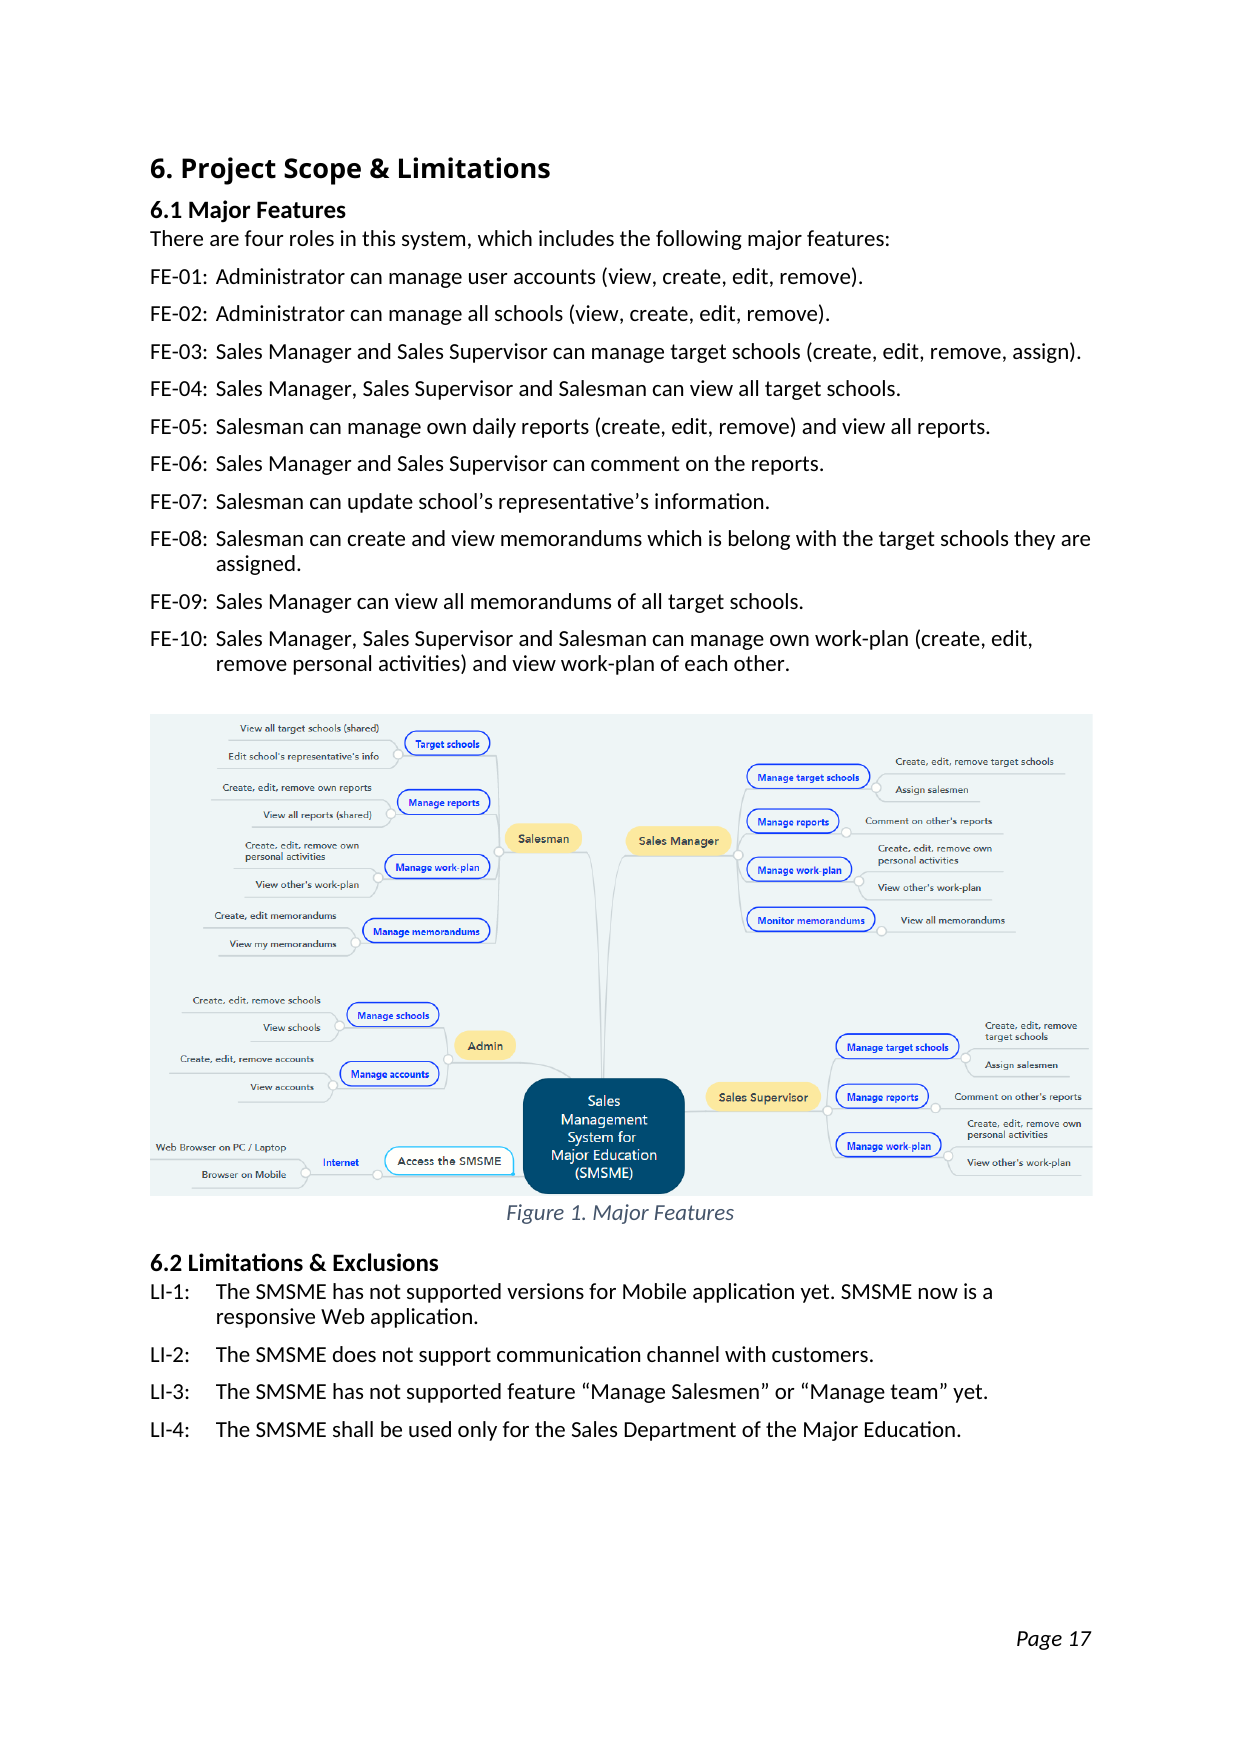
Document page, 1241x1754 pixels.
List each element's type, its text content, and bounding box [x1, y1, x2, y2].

list LI-2: The SMSME does not support communication channel with customers. [150, 1342, 1093, 1367]
list FE-08: Salesman can create and view memorandums which is belong with the target schools they are assigned. [150, 527, 1093, 577]
list There are four roles in this system, which includes the following major features: [150, 227, 1093, 252]
list FE-06: Sales Manager and Sales Supervisor can comment on the reports. [150, 452, 1093, 477]
subtitle 6. Project Scope & Limitations [150, 150, 1093, 187]
list FE-04: Sales Manager, Sales Supervisor and Salesman can view all target schools. [150, 377, 1093, 402]
list FE-05: Salesman can manage own daily reports (create, edit, remove) and view all reports. [150, 414, 1093, 439]
list LI-3: The SMSME has not supported feature “Manage Salesmen” or “Manage team” yet. [150, 1380, 1093, 1405]
list FE-01: Administrator can manage user accounts (view, create, edit, remove). [150, 264, 1093, 289]
subtitle 6.1 Major Features [150, 194, 1093, 224]
list LI-1: The SMSME has not supported versions for Mobile application yet. SMSME now is a responsive Web application. [150, 1280, 1093, 1330]
text Figure 1. Major Features [150, 1198, 1093, 1226]
list LI-4: The SMSME shall be used only for the Sales Department of the Major Education. [150, 1417, 1093, 1442]
list FE-09: Sales Manager can view all memorandums of all target schools. [150, 589, 1093, 614]
list FE-03: Sales Manager and Sales Supervisor can manage target schools (create, edit, remove, assign). [150, 339, 1093, 364]
picture [150, 714, 1093, 1196]
list FE-07: Salesman can update school’s representative’s information. [150, 489, 1093, 514]
subtitle 6.2 Limitations & Exclusions [150, 1247, 1093, 1277]
list FE-10: Sales Manager, Sales Supervisor and Salesman can manage own work-plan (create, edit, remove personal activities) and view work-plan of each other. [150, 627, 1093, 677]
list FE-02: Administrator can manage all schools (view, create, edit, remove). [150, 302, 1093, 327]
